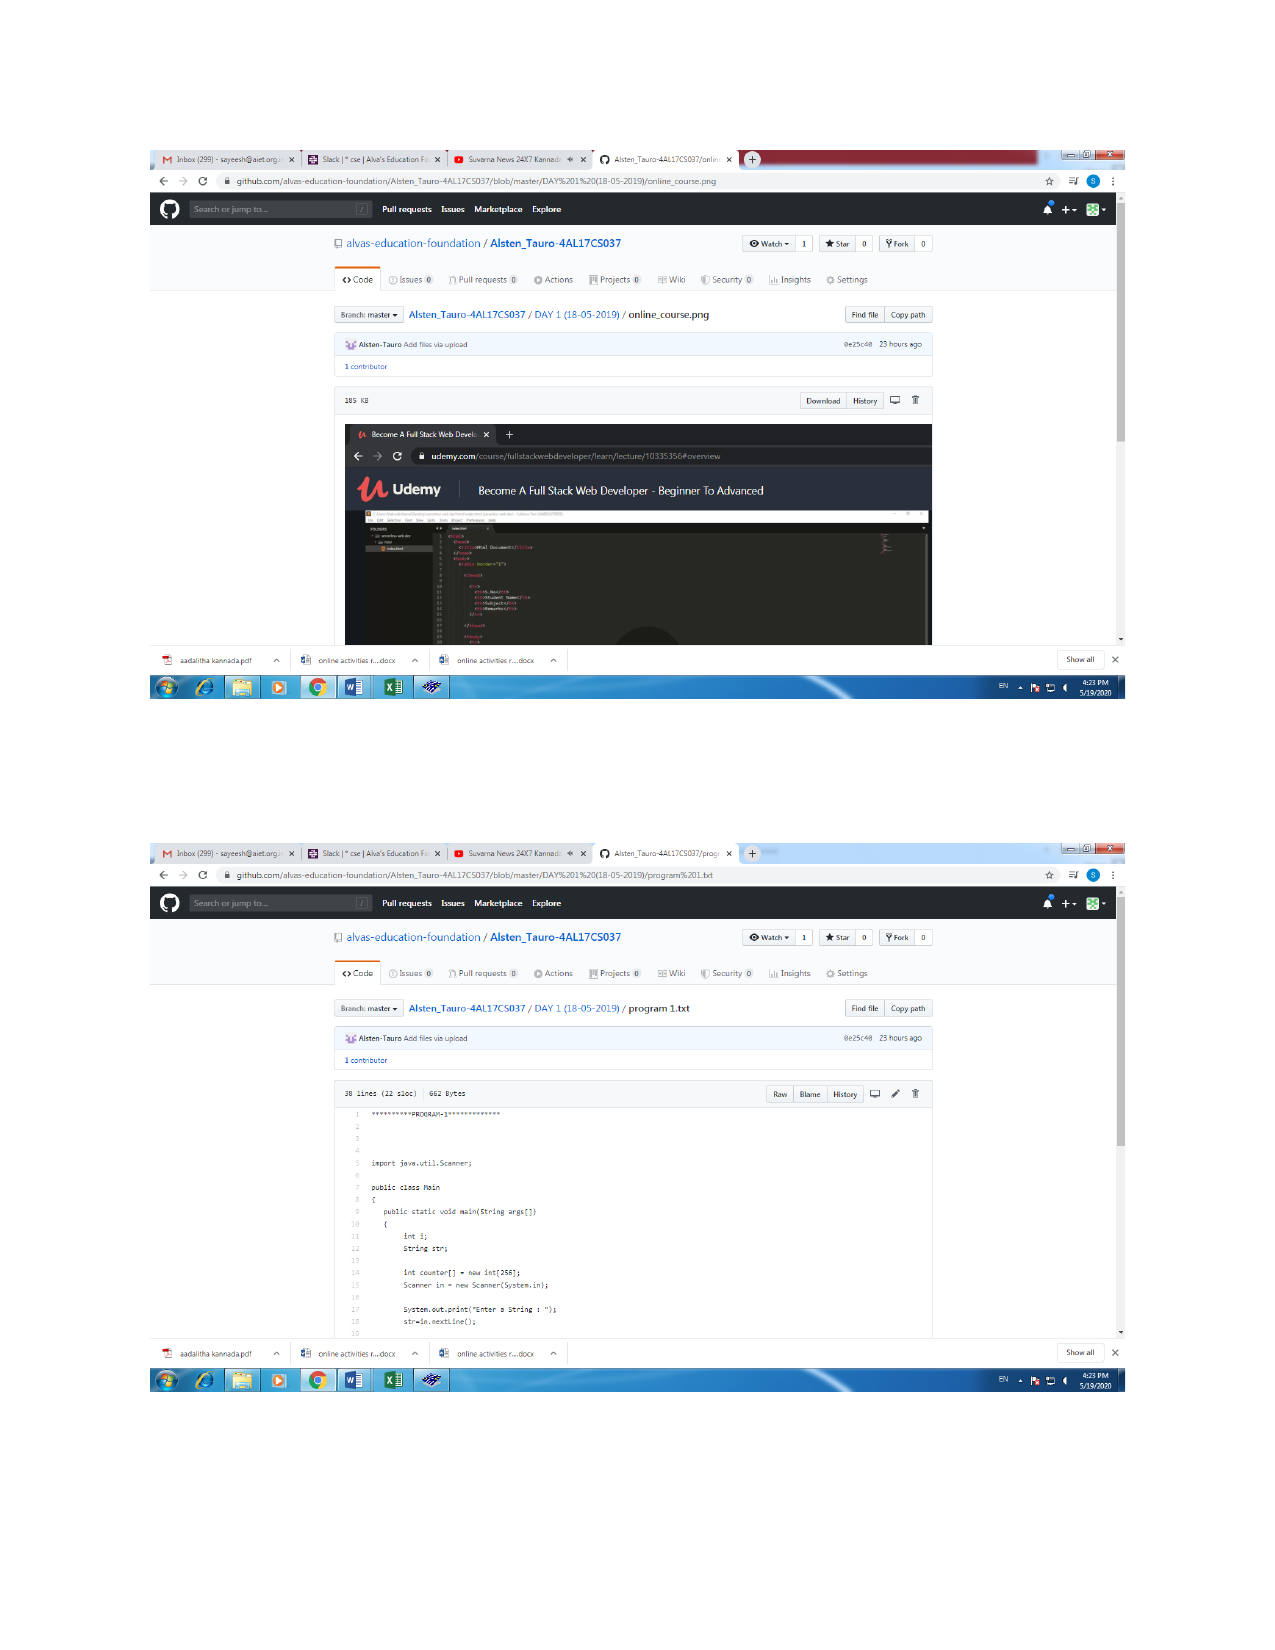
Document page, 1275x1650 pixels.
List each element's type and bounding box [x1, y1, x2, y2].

picture [150, 843, 1125, 1392]
picture [150, 150, 1125, 699]
